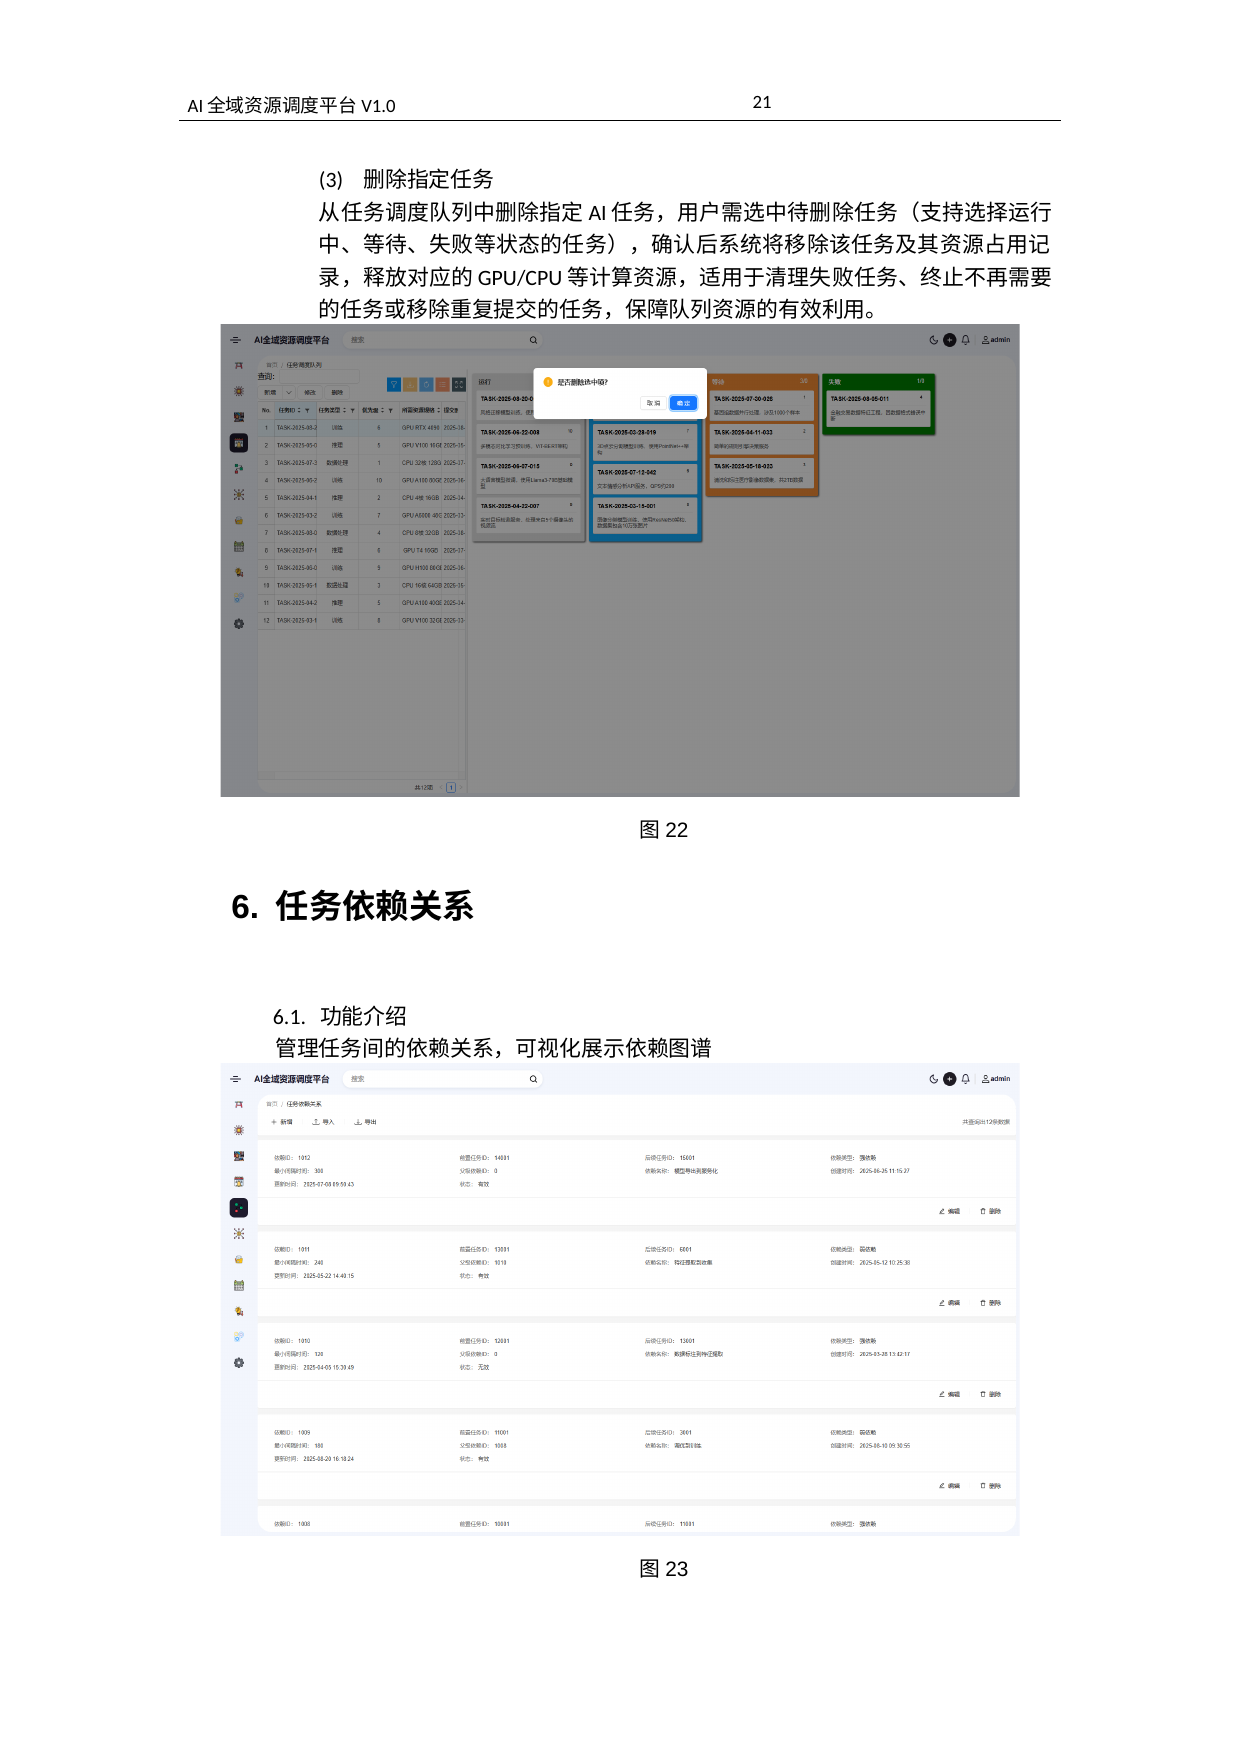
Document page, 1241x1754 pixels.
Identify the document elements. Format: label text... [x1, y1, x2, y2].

subtitle 删除指定任务 [319, 162, 1053, 194]
text 图 23 [231, 1551, 1053, 1583]
text 管理任务间的依赖关系，可视化展示依赖图谱 [231, 1031, 1053, 1063]
text 从任务调度队列中删除指定AI任务，用户需选中待删除任务（支持选择运行中、等待、失败等状态的任务），确认后系统将移除该任务及其资源占用记录，释放对应的GPU/CPU等计算资源，适用于清理失败任务、终止不再需要的任务或移除重复提交的任务，保障队列资源的有效利用。 [319, 194, 1053, 324]
list 功能介绍 [273, 998, 1053, 1031]
picture [220, 324, 1020, 797]
picture [220, 1063, 1020, 1536]
text 图 22 [231, 812, 1053, 844]
subtitle 任务依赖关系 [231, 872, 1053, 937]
